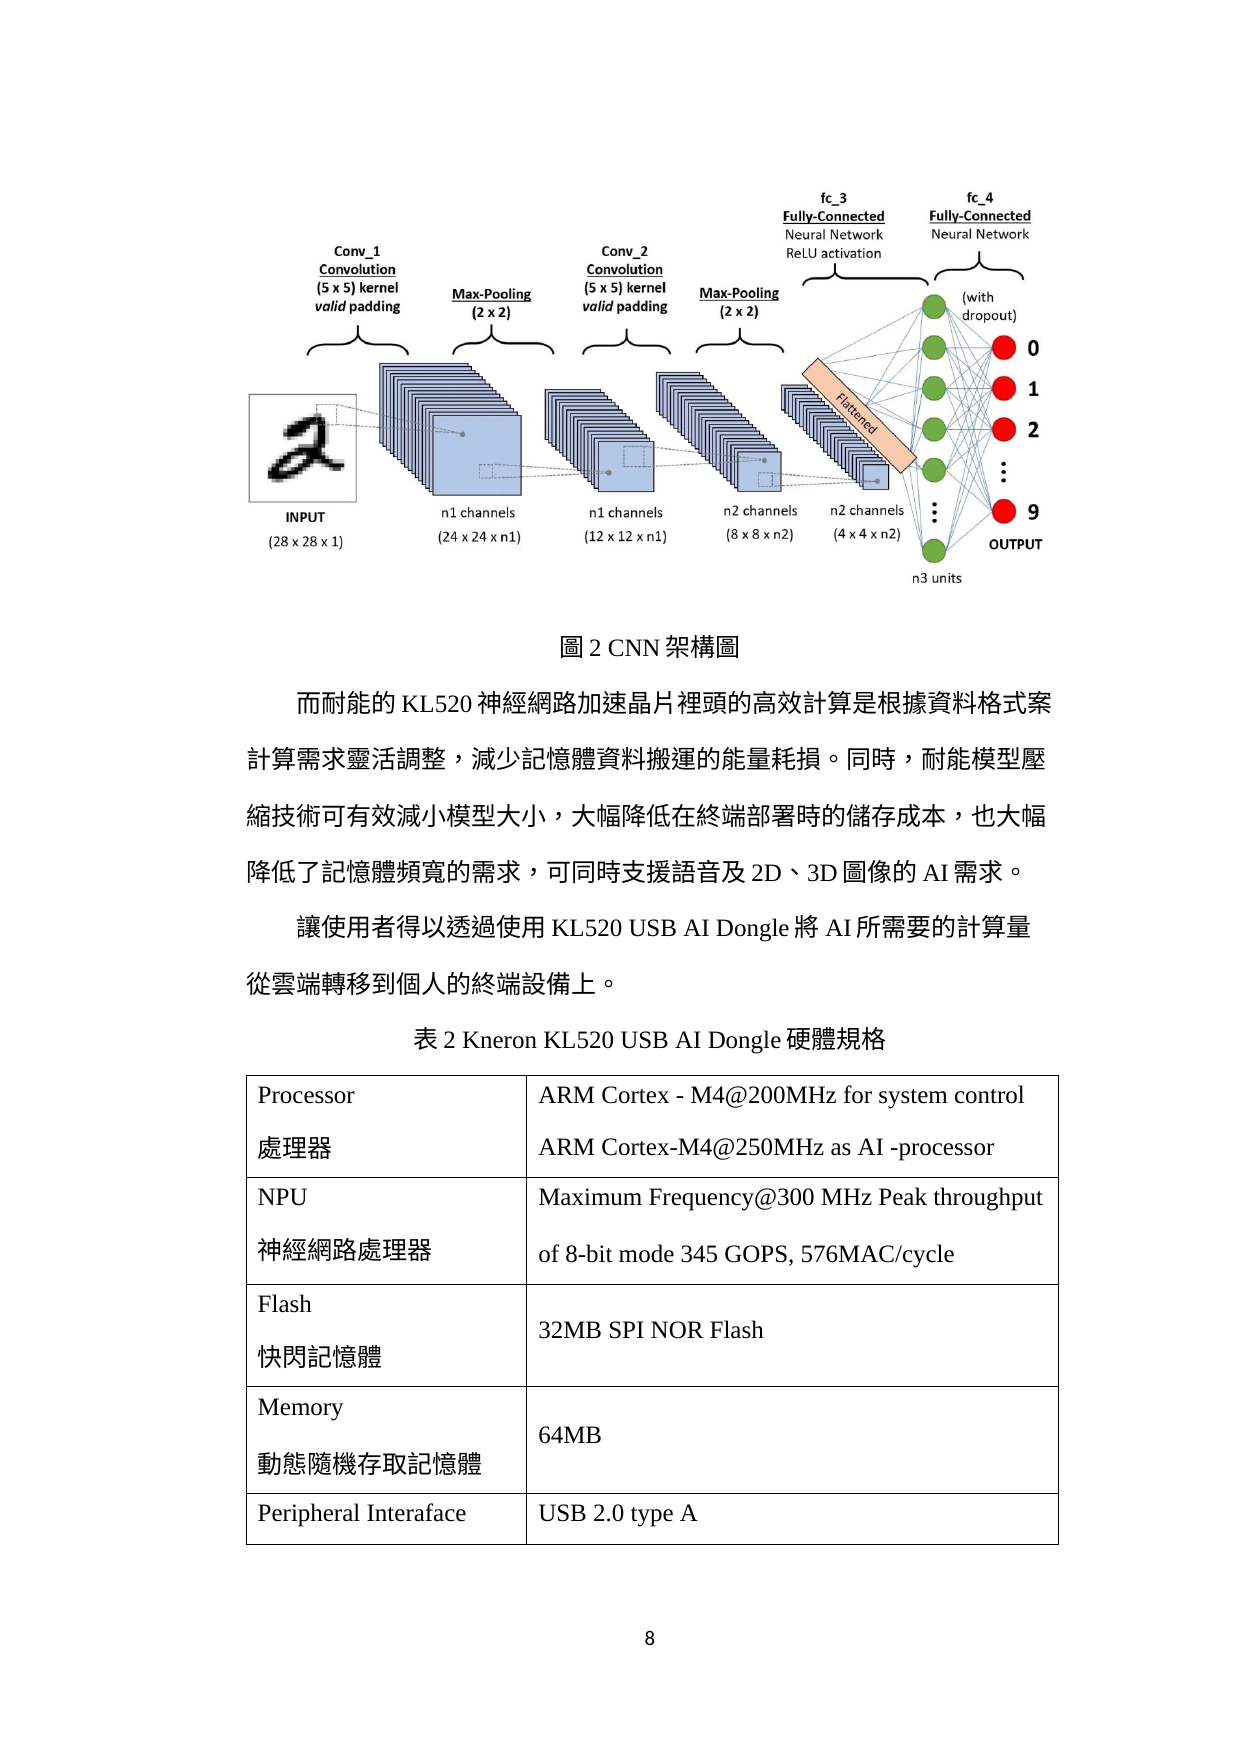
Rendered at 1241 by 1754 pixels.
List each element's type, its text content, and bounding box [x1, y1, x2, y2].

table_cell NPU 神經網路處理器 [247, 1178, 526, 1284]
table_cell USB 2.0 type A [527, 1494, 1058, 1543]
picture [246, 173, 1053, 606]
table_header ARM Cortex - M4@200MHz for system control ARM Cortex-M4@250MHz as AI -processor [527, 1076, 1058, 1177]
table_cell 64MB [527, 1387, 1058, 1493]
text 表2 Kneron KL520 USB AI Dongle硬體規格 [246, 1019, 1053, 1057]
table_header Processor 處理器 [247, 1076, 526, 1177]
text 讓使用者得以透過使用KL520 USB AI Dongle將 AI所需要的計算量從雲端轉移到個人的終端設備上。 [246, 907, 1053, 1001]
text 而耐能的KL520神經網路加速晶片裡頭的高效計算是根據資料格式案計算需求靈活調整，減少記憶體資料搬運的能量耗損。同時，耐能模型壓縮技術可有效減小模型大小，大幅降低在終端部署時的儲存成本，也大幅降低了記憶體頻寬的需求，可同時支援語音及2D、3D圖像的AI需求。 [246, 683, 1053, 889]
text 圖2 CNN架構圖 [246, 627, 1053, 665]
table_cell Memory 動態隨機存取記憶體 [247, 1387, 526, 1493]
table_cell 32MB SPI NOR Flash [527, 1285, 1058, 1386]
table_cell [247, 1494, 526, 1543]
table_cell Flash 快閃記憶體 [247, 1285, 526, 1386]
table_cell Maximum Frequency@300 MHz Peak throughput of 8-bit mode 345 GOPS, 576MAC/cycle [527, 1178, 1058, 1284]
